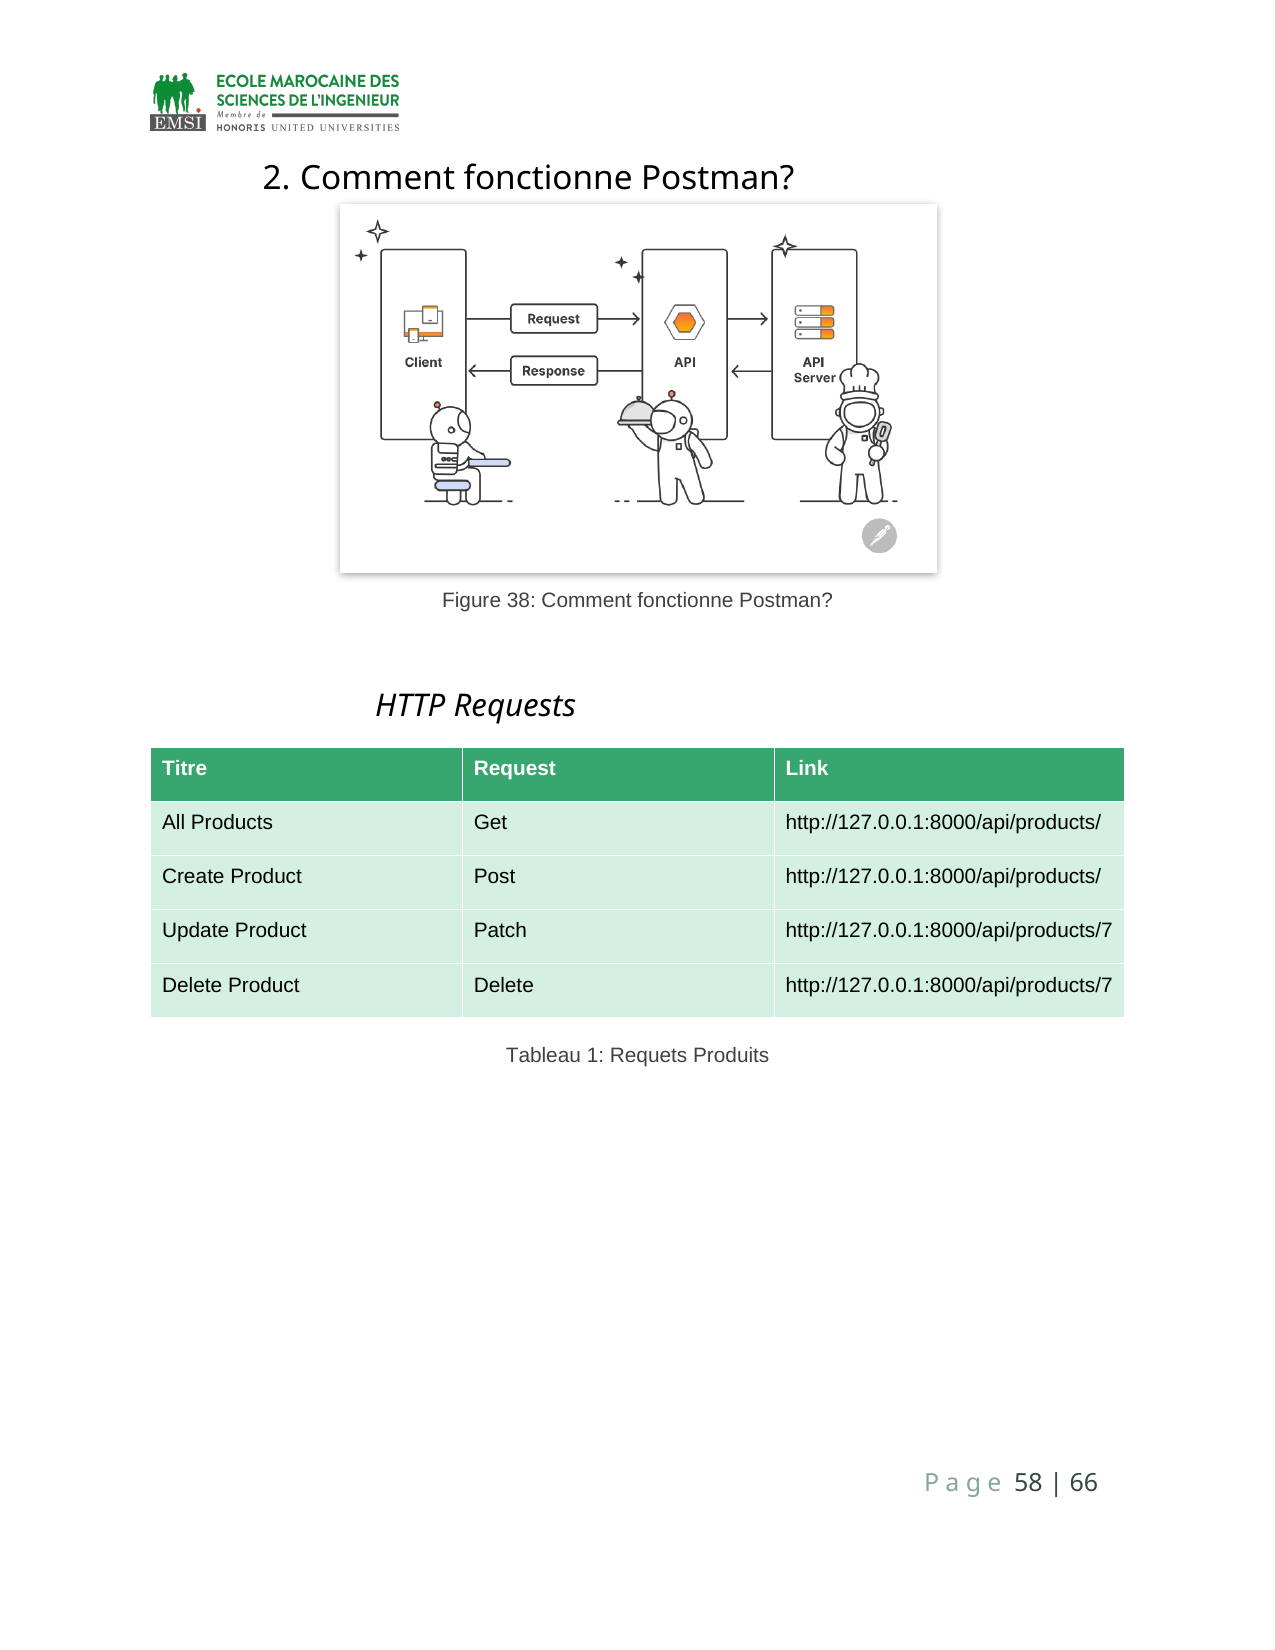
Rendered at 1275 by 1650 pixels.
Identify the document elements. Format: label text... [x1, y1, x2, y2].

picture [150, 73, 399, 131]
table_cell Patch [463, 910, 774, 963]
table_cell Delete [463, 964, 774, 1017]
subtitle Comment fonctionne Postman? [262, 154, 1125, 199]
table_cell Get [463, 802, 774, 855]
table_cell http://127.0.0.1:8000/api/products/7 [775, 910, 1124, 963]
table_header Titre [151, 748, 462, 801]
table_cell Post [463, 856, 774, 909]
table_cell http://127.0.0.1:8000/api/products/ [775, 856, 1124, 909]
table_cell http://127.0.0.1:8000/api/products/ [775, 802, 1124, 855]
table_cell Update Product [151, 910, 462, 963]
picture [355, 218, 922, 558]
table_cell Delete Product [151, 964, 462, 1017]
table_header Request [463, 748, 774, 801]
table_cell Create Product [151, 856, 462, 909]
text Figure 38: Comment fonctionne Postman? [150, 588, 1125, 612]
subtitle HTTP Requests [300, 683, 1125, 725]
table_header Link [775, 748, 1124, 801]
text Tableau 1: Requets Produits [150, 1043, 1125, 1067]
table_cell All Products [151, 802, 462, 855]
table_cell http://127.0.0.1:8000/api/products/7 [775, 964, 1124, 1017]
